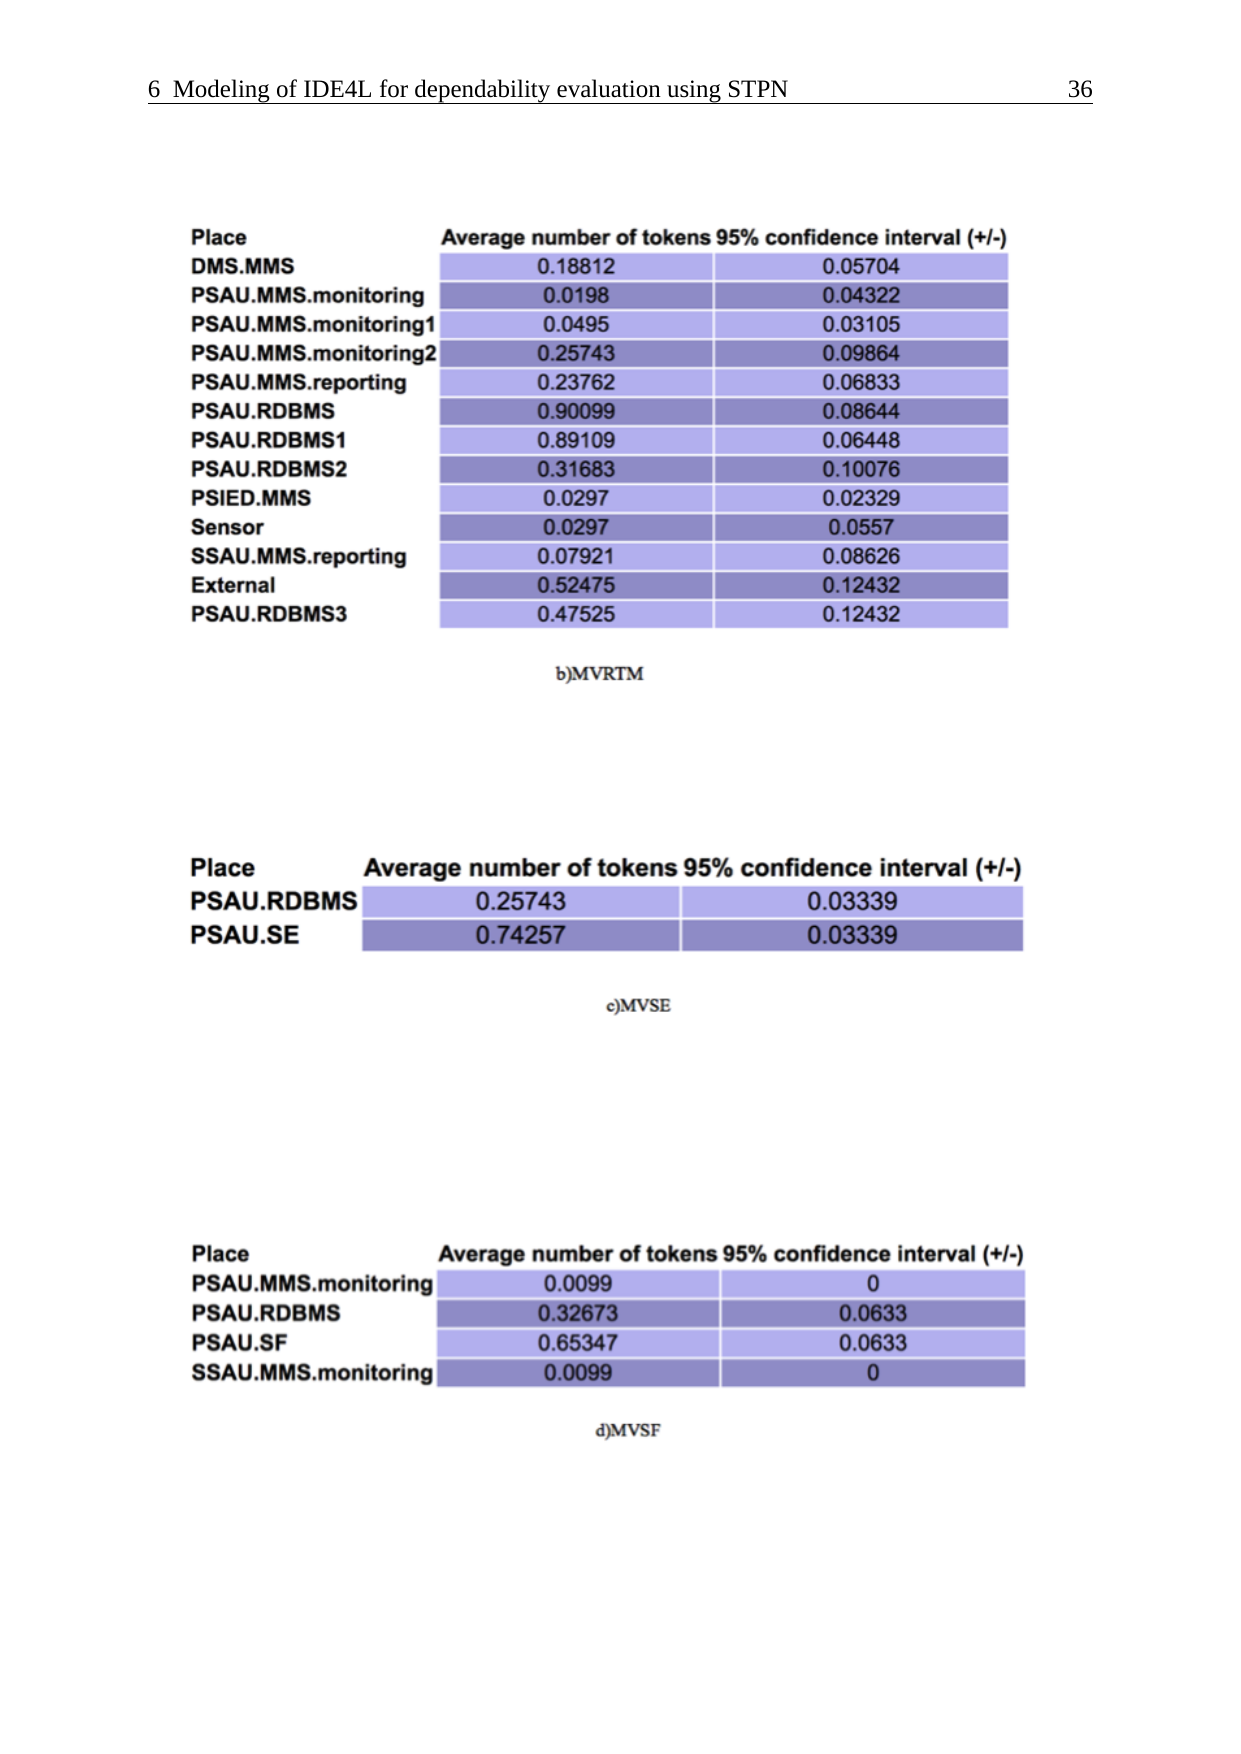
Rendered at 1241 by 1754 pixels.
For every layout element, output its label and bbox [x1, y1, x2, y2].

picture [148, 194, 1092, 1463]
